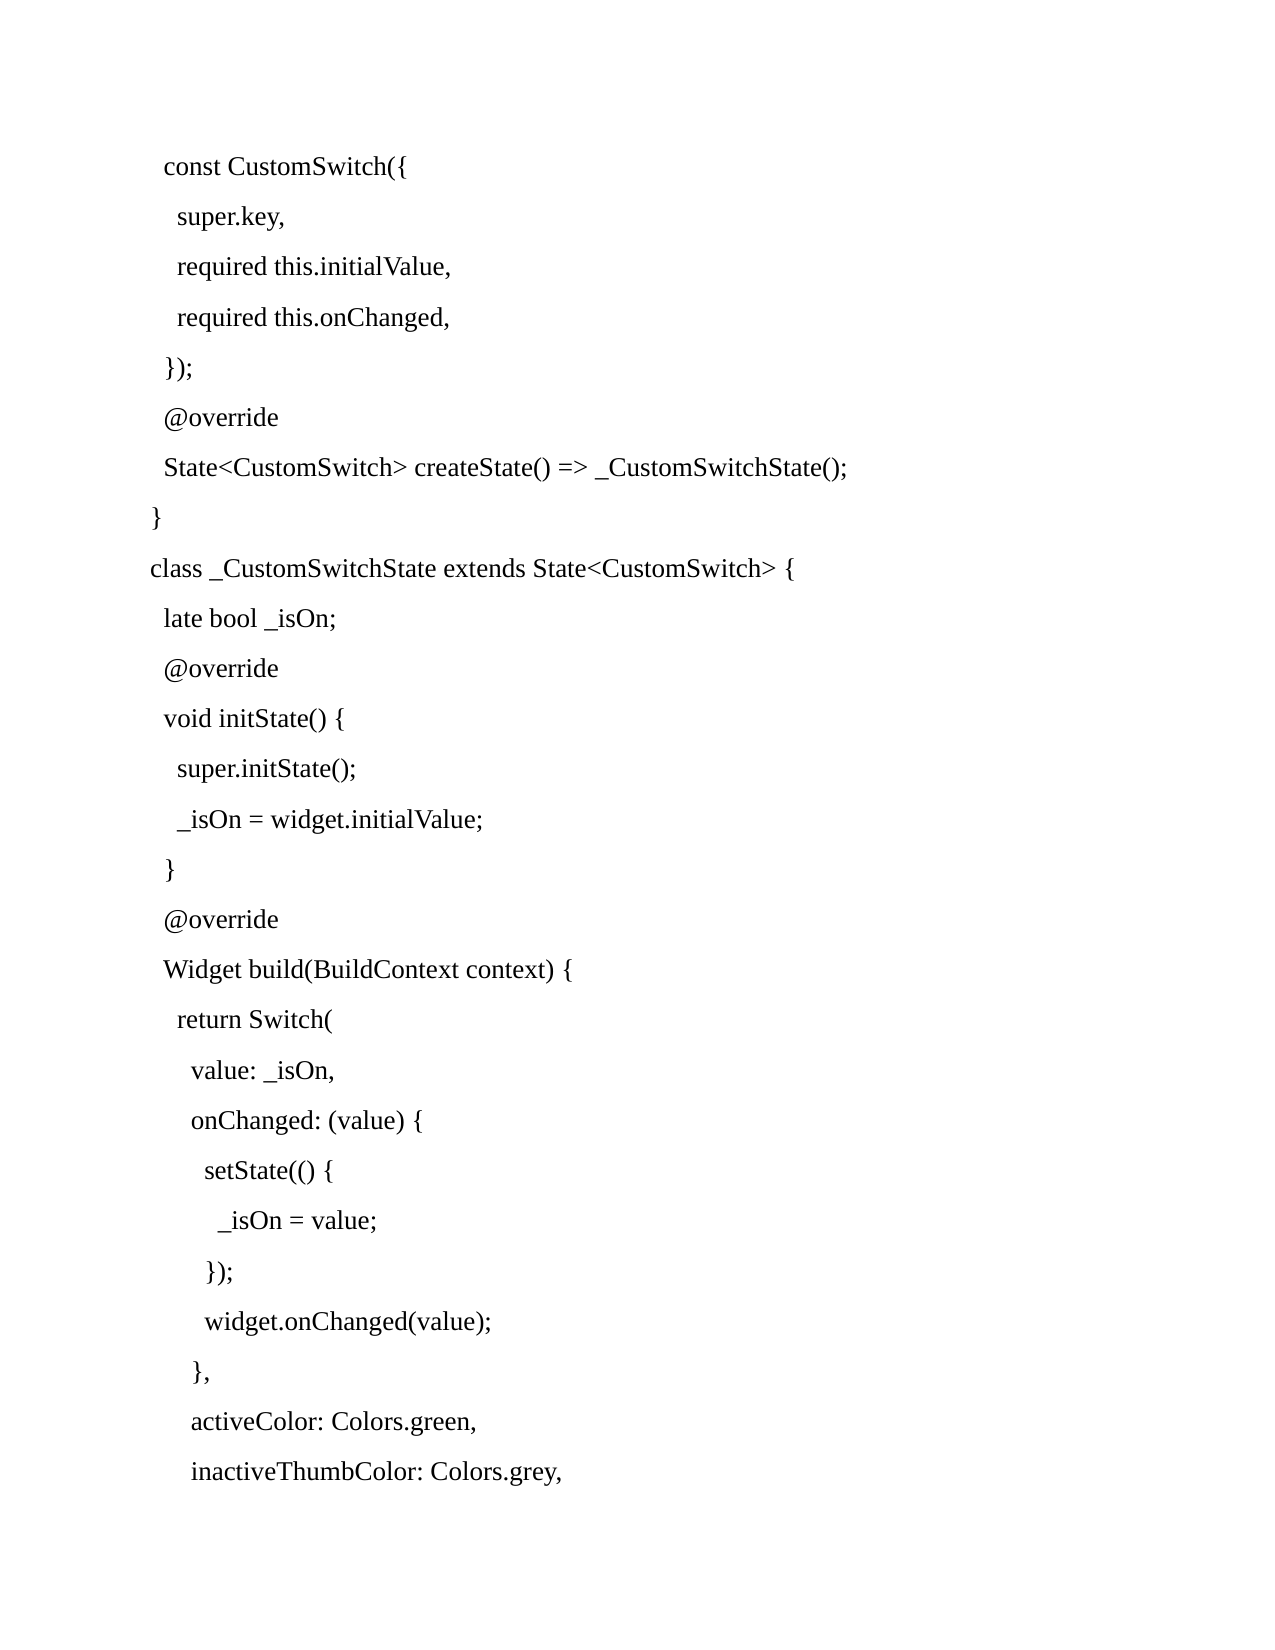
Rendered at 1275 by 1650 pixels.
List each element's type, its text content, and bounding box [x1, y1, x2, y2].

text inactiveThumbColor: Colors.grey, [150, 1455, 1125, 1487]
text activeColor: Colors.green, [150, 1405, 1125, 1436]
text _isOn = value; [150, 1204, 1125, 1236]
text }); [150, 351, 1125, 382]
text }); [150, 1254, 1125, 1286]
text @override [150, 652, 1125, 683]
text super.initState(); [150, 752, 1125, 784]
text } [150, 501, 1125, 533]
text super.key, [150, 200, 1125, 231]
text class _CustomSwitchState extends State<CustomSwitch> { [150, 552, 1125, 583]
text } [150, 853, 1125, 884]
text setState(() { [150, 1154, 1125, 1185]
text @override [150, 401, 1125, 432]
text required this.onChanged, [150, 301, 1125, 332]
text _isOn = widget.initialValue; [150, 803, 1125, 834]
text Widget build(BuildContext context) { [150, 953, 1125, 984]
text void initState() { [150, 702, 1125, 733]
text const CustomSwitch({ [150, 150, 1125, 181]
text late bool _isOn; [150, 602, 1125, 633]
text }, [150, 1355, 1125, 1386]
text State<CustomSwitch> createState() => _CustomSwitchState(); [150, 451, 1125, 482]
text value: _isOn, [150, 1054, 1125, 1085]
text widget.onChanged(value); [150, 1305, 1125, 1336]
text return Switch( [150, 1003, 1125, 1035]
text required this.initialValue, [150, 250, 1125, 282]
text @override [150, 903, 1125, 934]
text onChanged: (value) { [150, 1104, 1125, 1135]
